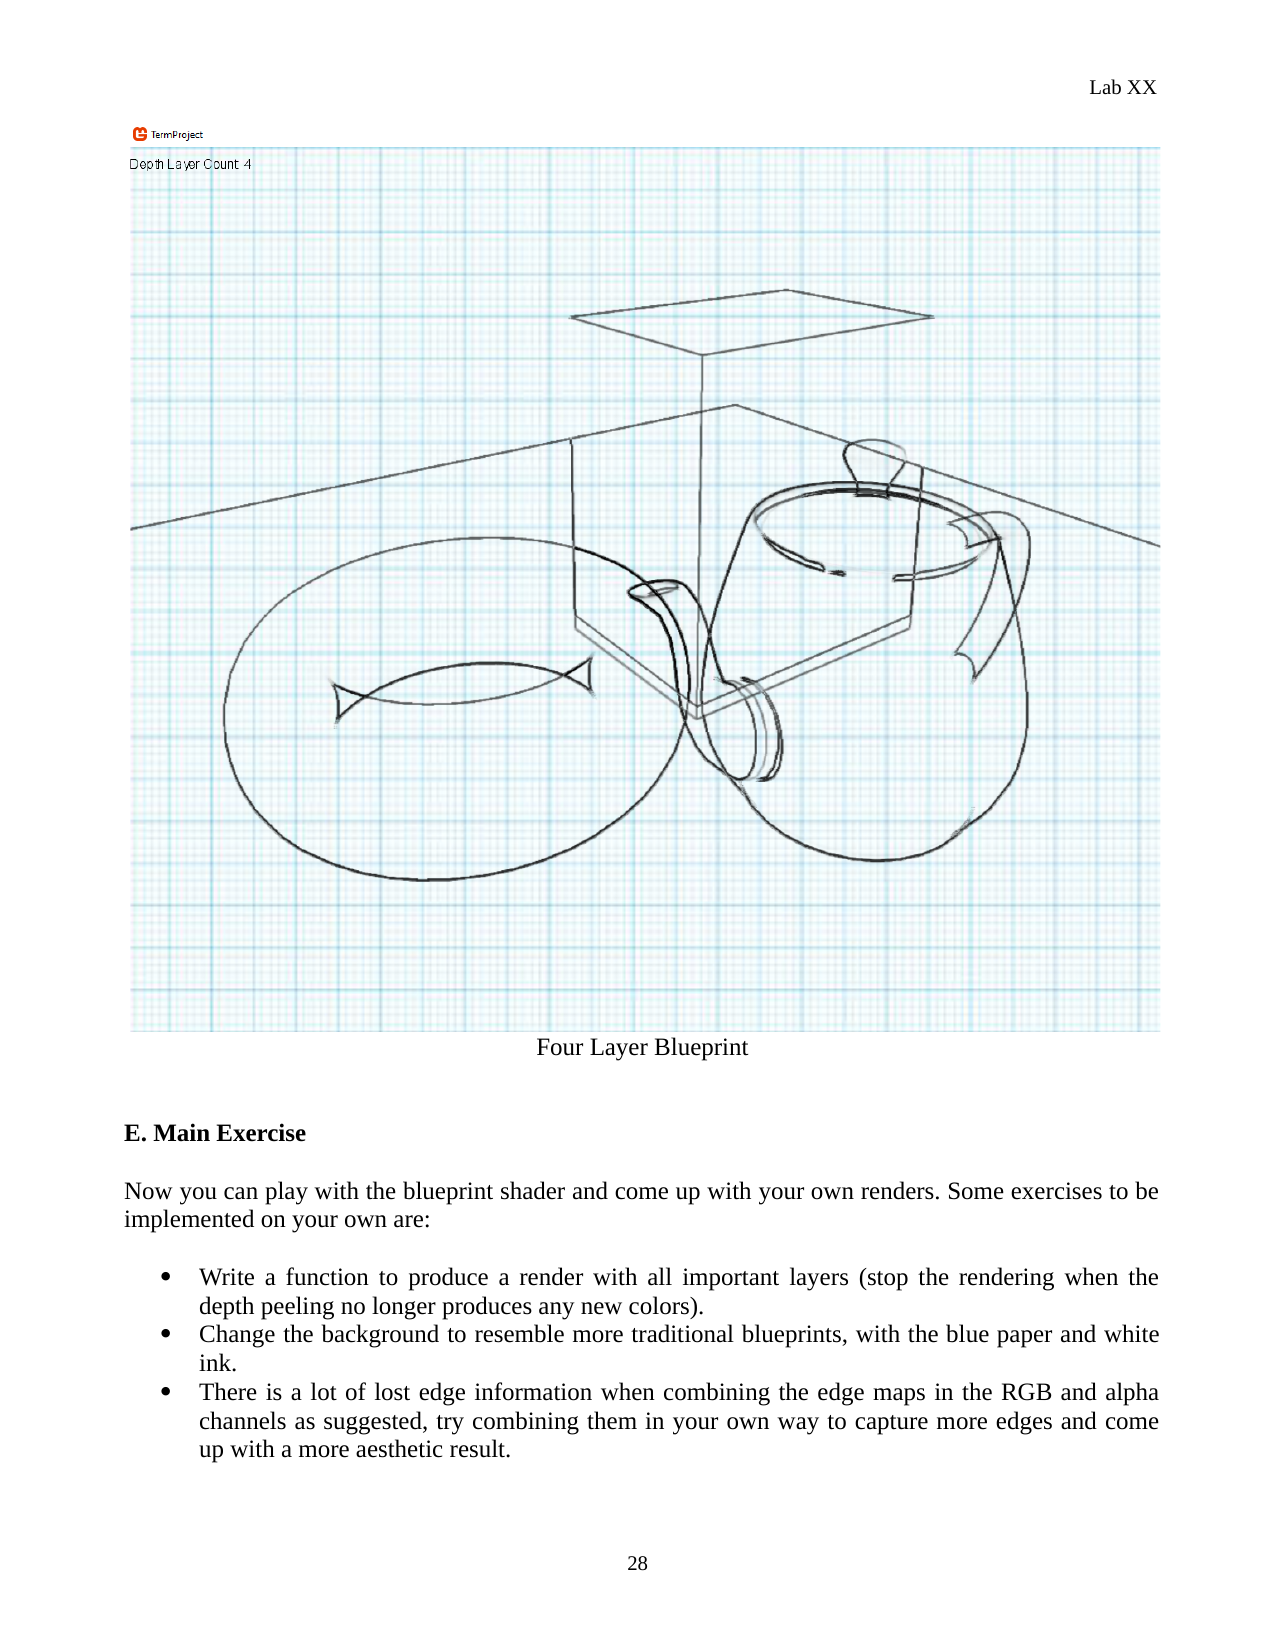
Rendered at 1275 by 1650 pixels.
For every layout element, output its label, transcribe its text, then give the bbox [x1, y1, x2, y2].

picture [130, 122, 1161, 1032]
